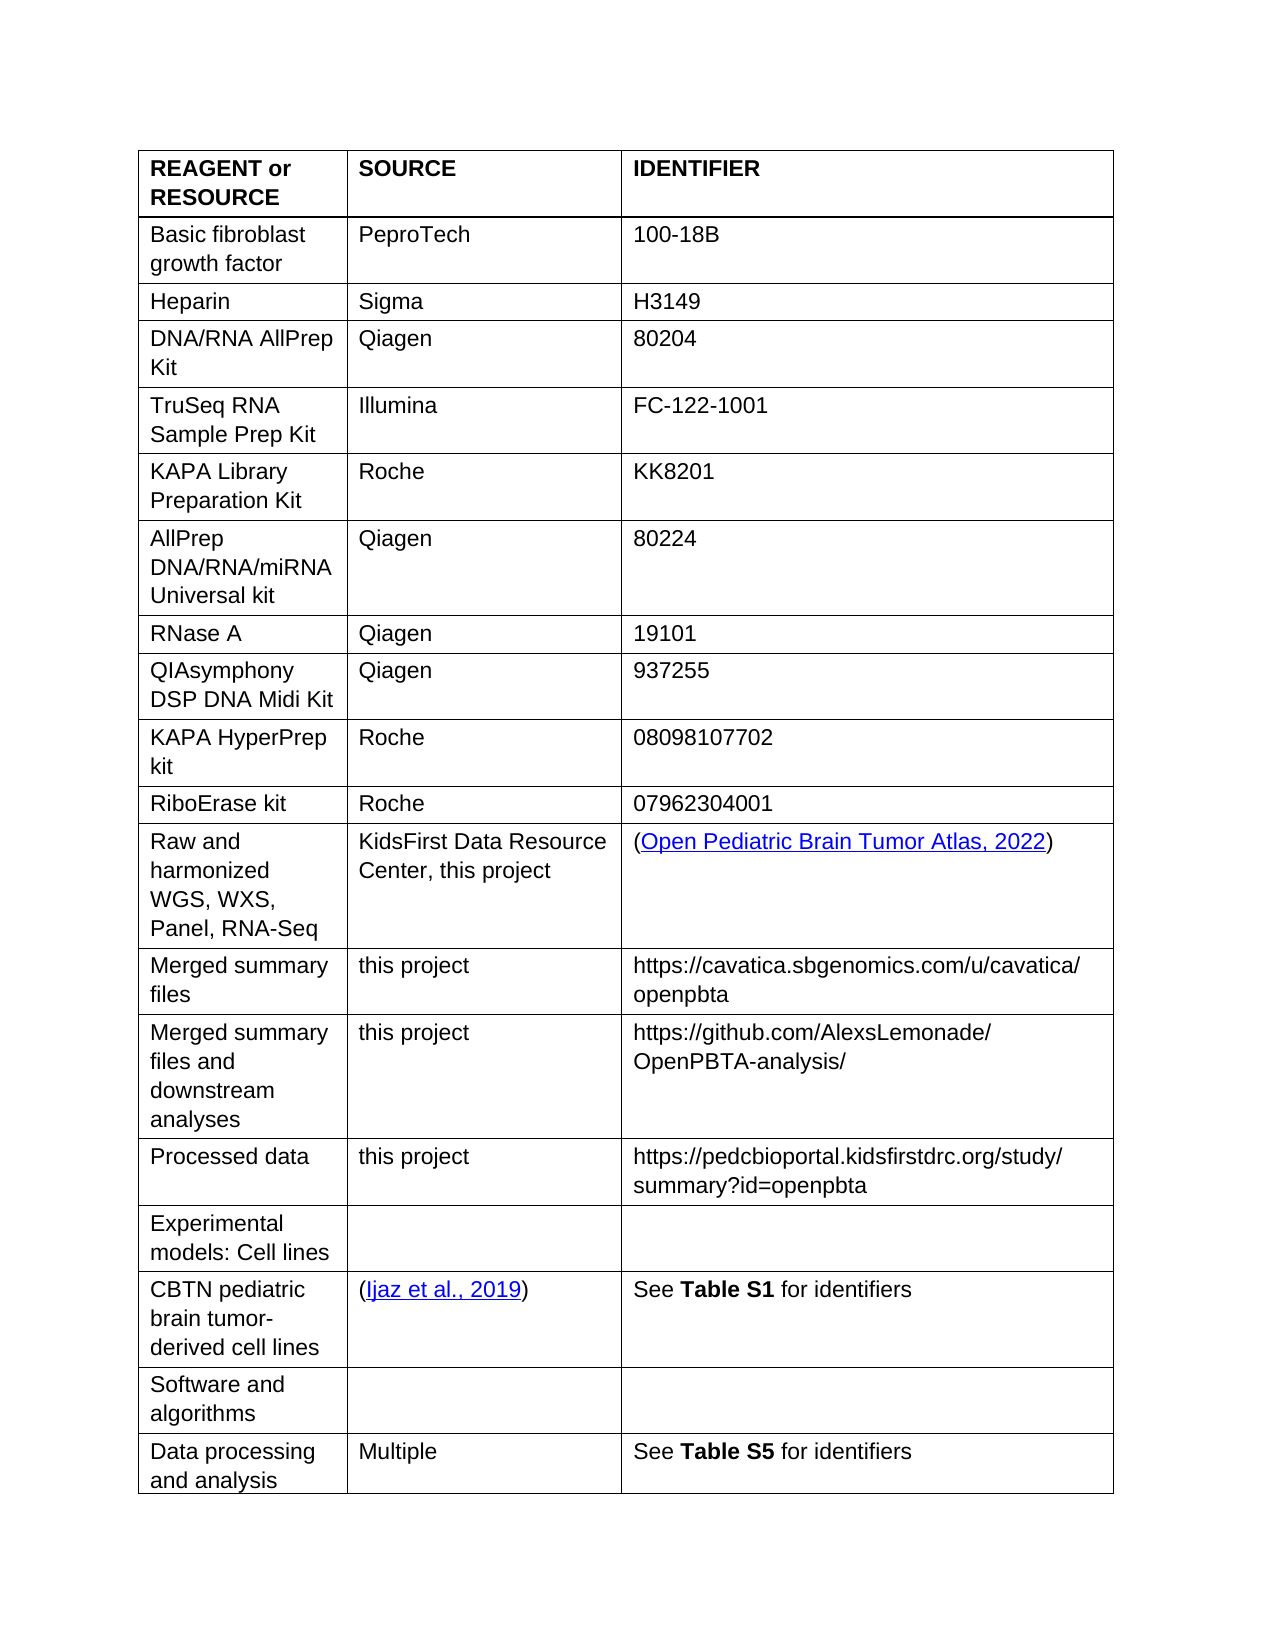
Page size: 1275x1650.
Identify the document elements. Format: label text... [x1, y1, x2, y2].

table_cell Processed data [139, 1139, 347, 1205]
table_cell CBTN pediatric brain tumor-derived cell lines [139, 1272, 347, 1367]
table_cell See Table S5 for identifiers [622, 1434, 1113, 1493]
table_cell Data processing and analysis software [139, 1434, 347, 1493]
table_cell 19101 [622, 616, 1113, 653]
table_cell [348, 1368, 621, 1433]
table_cell (Open Pediatric Brain Tumor Atlas, 2022) [622, 824, 1113, 947]
table_header IDENTIFIER [622, 151, 1113, 216]
table_cell Merged summary files [139, 949, 347, 1014]
table_cell this project [348, 949, 621, 1014]
table_cell Multiple [348, 1434, 621, 1493]
table_cell https://github.com/AlexsLemonade/OpenPBTA-analysis/ [622, 1015, 1113, 1138]
table_cell DNA/RNA AllPrep Kit [139, 321, 347, 387]
table_cell Sigma [348, 284, 621, 320]
table_header REAGENT or RESOURCE [139, 151, 347, 216]
table_cell Merged summary files and downstream analyses [139, 1015, 347, 1138]
table_cell 80204 [622, 321, 1113, 387]
table_cell Roche [348, 454, 621, 520]
table_cell 937255 [622, 654, 1113, 719]
table_cell [348, 1206, 621, 1271]
table_cell Illumina [348, 388, 621, 453]
table_cell https://pedcbioportal.kidsfirstdrc.org/study/summary?id=openpbta [622, 1139, 1113, 1205]
table_cell Roche [348, 787, 621, 823]
table_cell KAPA HyperPrep kit [139, 720, 347, 786]
table_cell [622, 1368, 1113, 1433]
table_cell Software and algorithms [139, 1368, 347, 1433]
table_cell KK8201 [622, 454, 1113, 520]
table_cell Heparin [139, 284, 347, 320]
table_cell Basic fibroblast growth factor [139, 218, 347, 283]
table_cell H3149 [622, 284, 1113, 320]
table_cell TruSeq RNA Sample Prep Kit [139, 388, 347, 453]
table_cell FC-122-1001 [622, 388, 1113, 453]
table_cell Experimental models: Cell lines [139, 1206, 347, 1271]
table_cell KidsFirst Data Resource Center, this project [348, 824, 621, 947]
table_cell Qiagen [348, 521, 621, 615]
table_cell this project [348, 1015, 621, 1138]
table_cell PeproTech [348, 218, 621, 283]
table_cell 80224 [622, 521, 1113, 615]
table_cell KAPA Library Preparation Kit [139, 454, 347, 520]
table_cell this project [348, 1139, 621, 1205]
table_cell AllPrep DNA/RNA/miRNA Universal kit [139, 521, 347, 615]
table_cell RNase A [139, 616, 347, 653]
table_cell 100-18B [622, 218, 1113, 283]
table_cell QIAsymphony DSP DNA Midi Kit [139, 654, 347, 719]
table_cell 08098107702 [622, 720, 1113, 786]
table_cell [622, 1206, 1113, 1271]
table_cell Roche [348, 720, 621, 786]
table_cell 07962304001 [622, 787, 1113, 823]
table_cell (Ijaz et al., 2019) [348, 1272, 621, 1367]
table_cell Qiagen [348, 654, 621, 719]
table_cell Qiagen [348, 321, 621, 387]
table_cell https://cavatica.sbgenomics.com/u/cavatica/openpbta [622, 949, 1113, 1014]
table_cell See Table S1 for identifiers [622, 1272, 1113, 1367]
table_cell Raw and harmonized WGS, WXS, Panel, RNA-Seq [139, 824, 347, 947]
table_header SOURCE [348, 151, 621, 216]
table_cell Qiagen [348, 616, 621, 653]
table_cell RiboErase kit [139, 787, 347, 823]
